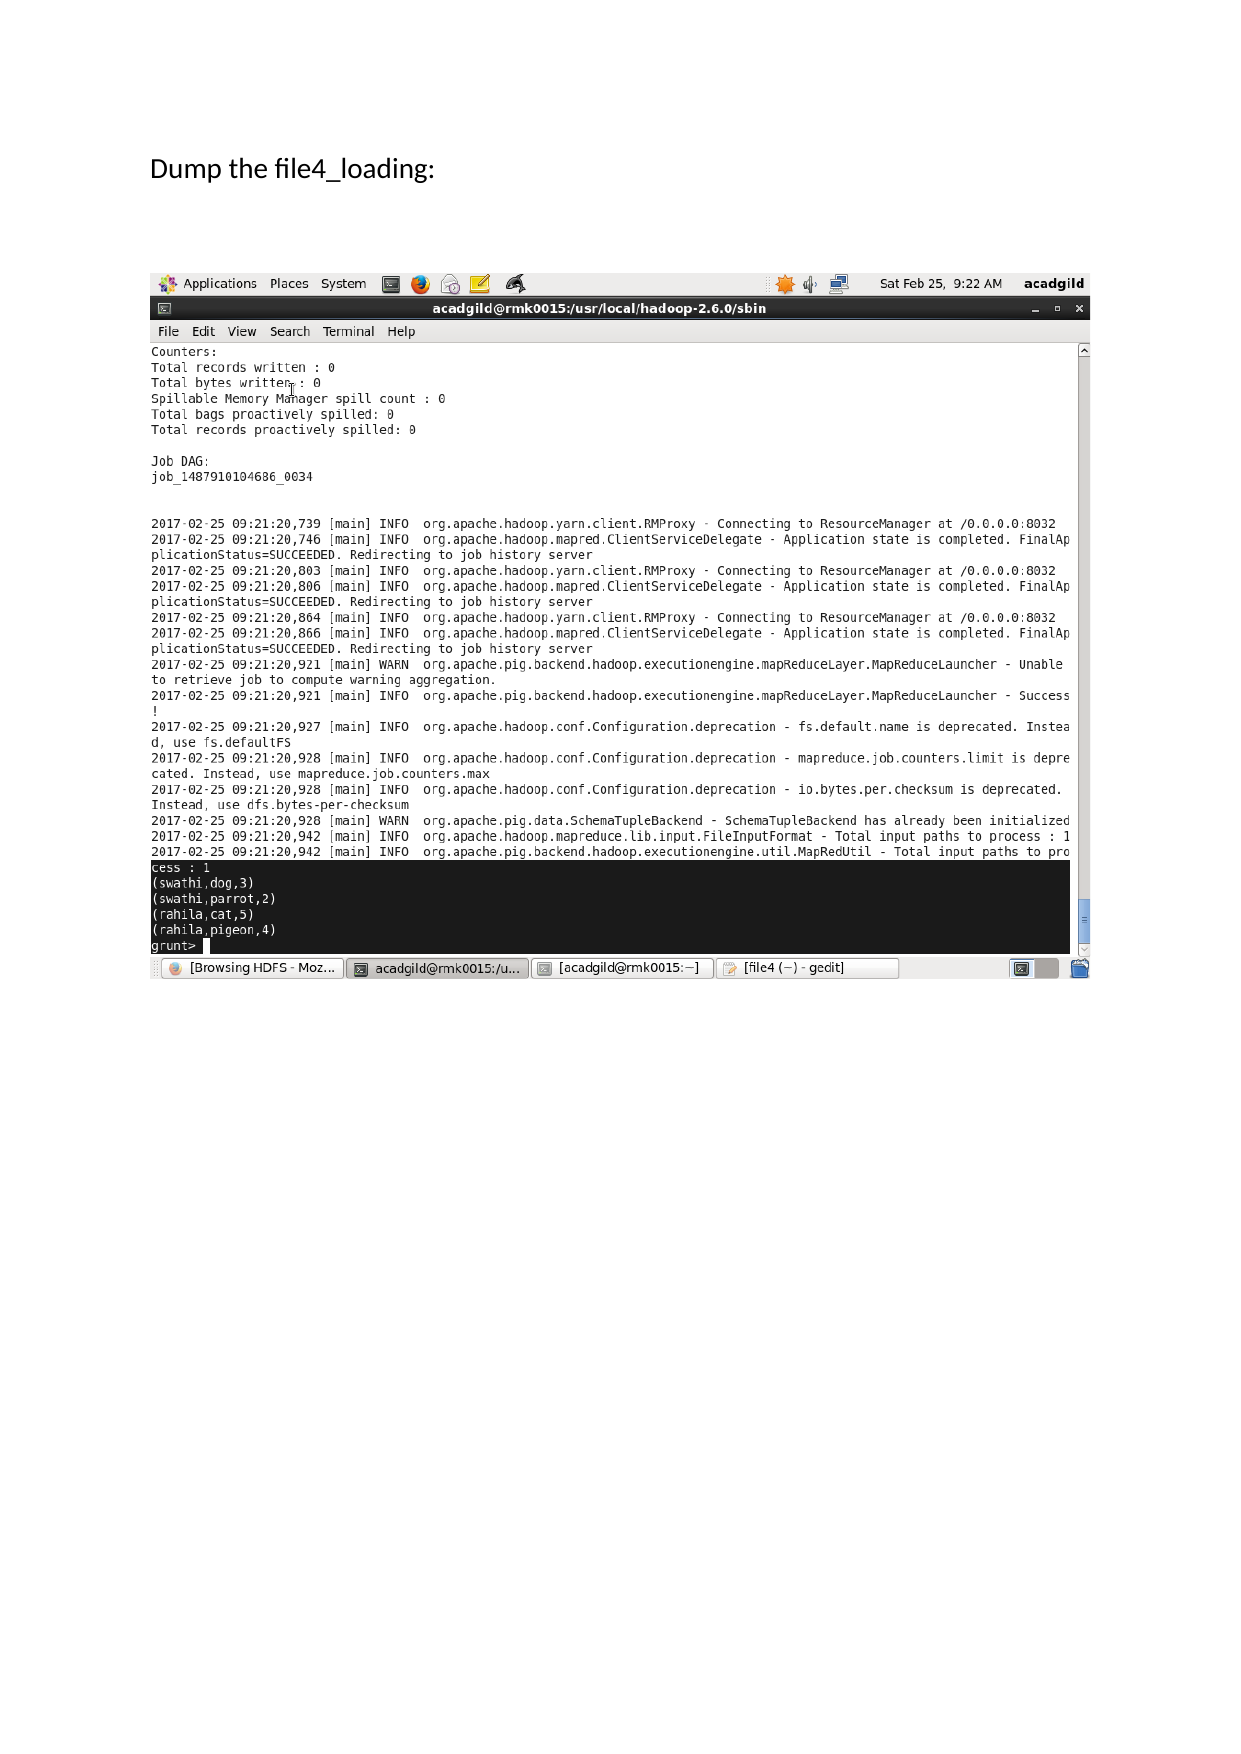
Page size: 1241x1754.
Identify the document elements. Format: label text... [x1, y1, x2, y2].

text Dump the file4_loading: [150, 150, 1090, 186]
picture [150, 273, 1091, 979]
